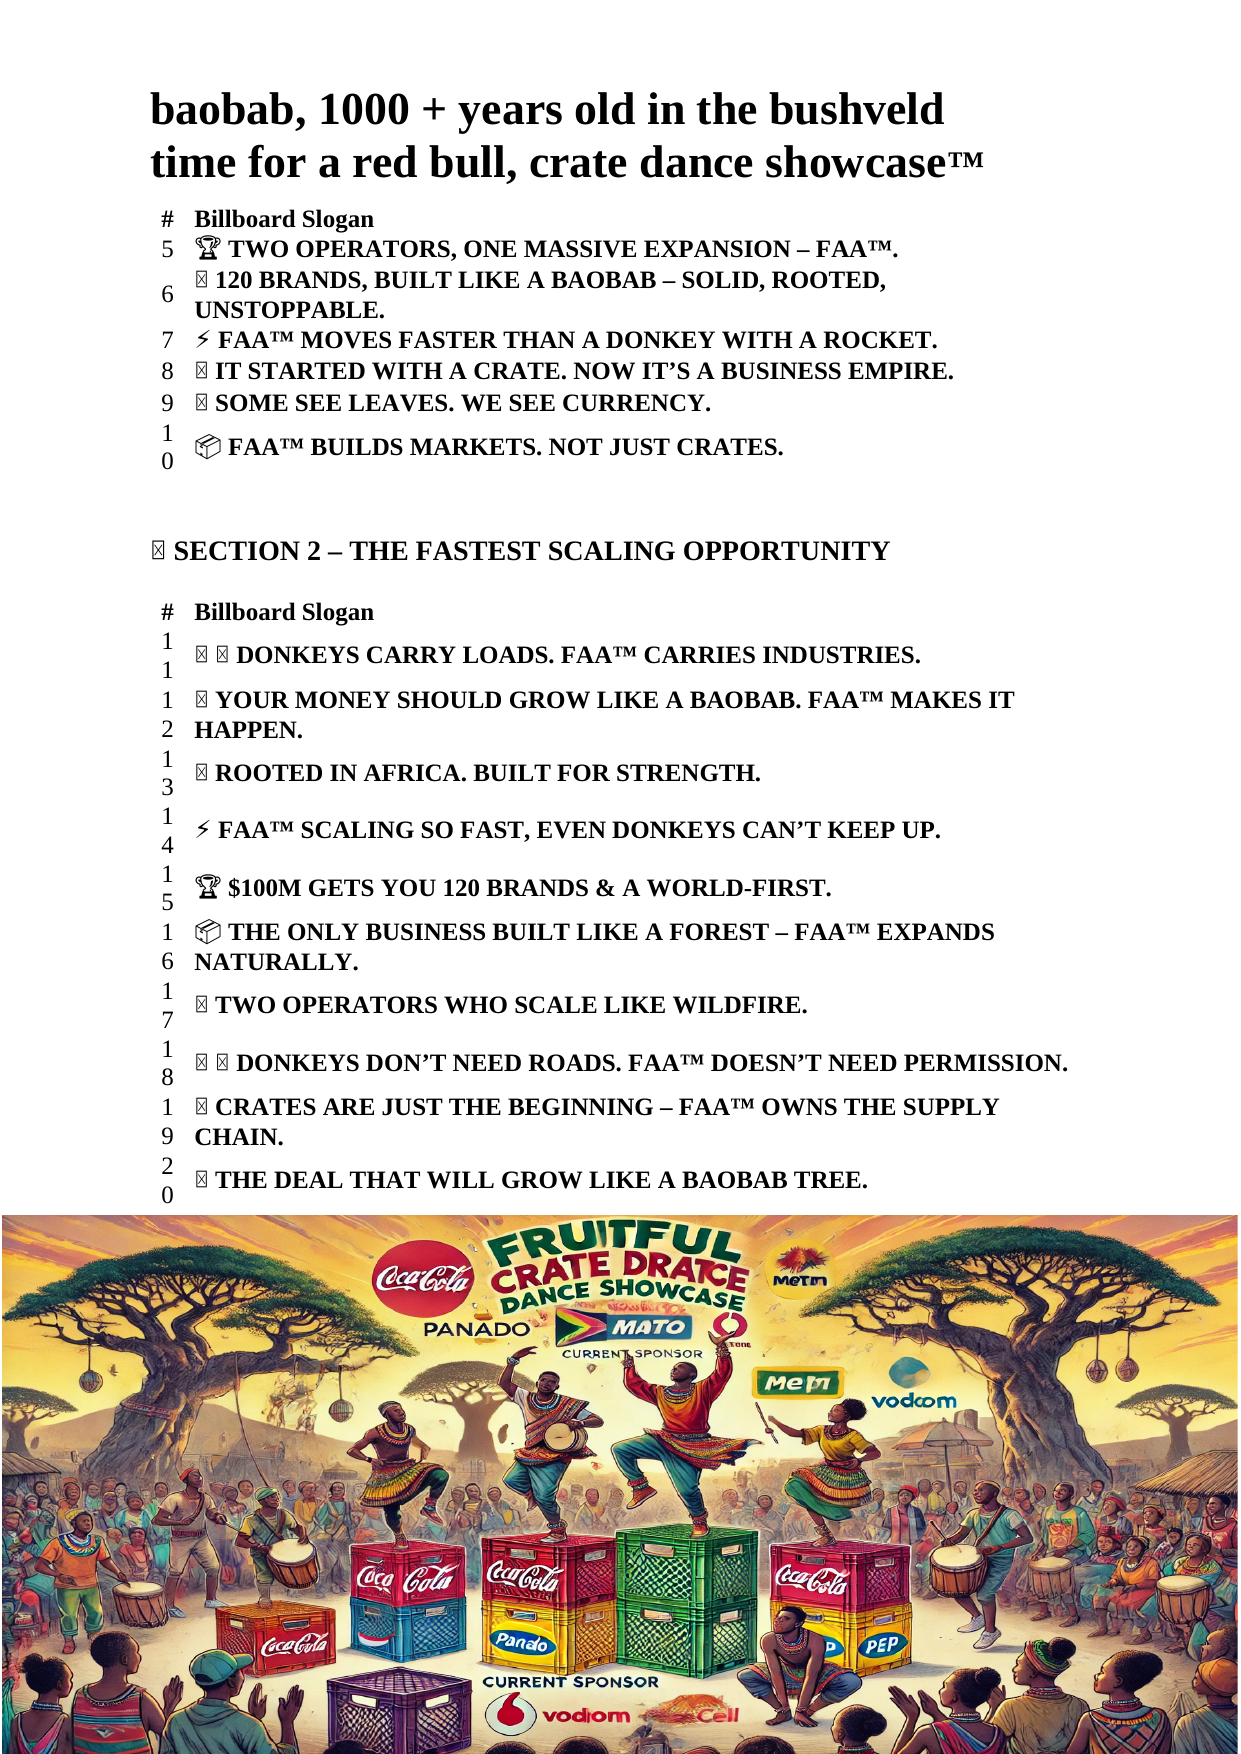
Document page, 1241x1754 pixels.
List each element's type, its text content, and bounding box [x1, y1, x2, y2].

table_cell 16 [150, 916, 183, 976]
table_cell 📦 THE ONLY BUSINESS BUILT LIKE A FOREST – FAA™ EXPANDS NATURALLY. [183, 916, 1090, 976]
table_header Billboard Slogan [183, 598, 1090, 626]
table_cell 7 [150, 324, 183, 355]
table_cell 🏆 $100M GETS YOU 120 BRANDS & A WORLD-FIRST. [183, 859, 1090, 916]
table_cell 🌳 ROOTED IN AFRICA. BUILT FOR STRENGTH. [183, 744, 1090, 801]
table_cell 10 [150, 418, 183, 475]
table_cell 🍃 TWO OPERATORS WHO SCALE LIKE WILDFIRE. [183, 976, 1090, 1034]
table_header Billboard Slogan [183, 204, 1090, 233]
table_cell ⚡ FAA™ SCALING SO FAST, EVEN DONKEYS CAN’T KEEP UP. [183, 801, 1090, 859]
table_cell 5 [150, 233, 183, 264]
table_cell 13 [150, 744, 183, 801]
table_cell ⚡ FAA™ MOVES FASTER THAN A DONKEY WITH A ROCKET. [183, 324, 1090, 355]
table_cell 🔥 YOUR MONEY SHOULD GROW LIKE A BAOBAB. FAA™ MAKES IT HAPPEN. [183, 684, 1090, 744]
table_cell 🦁 CRATES ARE JUST THE BEGINNING – FAA™ OWNS THE SUPPLY CHAIN. [183, 1091, 1090, 1151]
table_cell 17 [150, 976, 183, 1034]
table_cell 9 [150, 386, 183, 418]
table_cell 🚀 THE DEAL THAT WILL GROW LIKE A BAOBAB TREE. [183, 1151, 1090, 1209]
table_cell 15 [150, 859, 183, 916]
table_cell 14 [150, 801, 183, 859]
table_cell 12 [150, 684, 183, 744]
table_cell 18 [150, 1034, 183, 1091]
table_cell 💡 120 BRANDS, BUILT LIKE A BAOBAB – SOLID, ROOTED, UNSTOPPABLE. [183, 264, 1090, 324]
table_cell 🌳 SOME SEE LEAVES. WE SEE CURRENCY. [183, 386, 1090, 418]
text 🔥 SECTION 2 – THE FASTEST SCALING OPPORTUNITY [150, 533, 1090, 568]
table_cell 11 [150, 626, 183, 684]
table_cell 📦 FAA™ BUILDS MARKETS. NOT JUST CRATES. [183, 418, 1090, 475]
table_cell 19 [150, 1091, 183, 1151]
table_cell 🦁 IT STARTED WITH A CRATE. NOW IT’S A BUSINESS EMPIRE. [183, 355, 1090, 386]
table_header # [150, 598, 183, 626]
table_cell 🚀 🫏 DONKEYS CARRY LOADS. FAA™ CARRIES INDUSTRIES. [183, 626, 1090, 684]
table_cell 6 [150, 264, 183, 324]
table_cell 🏆 TWO OPERATORS, ONE MASSIVE EXPANSION – FAA™. [183, 233, 1090, 264]
table_cell 8 [150, 355, 183, 386]
table_cell 💡 🫏 DONKEYS DON’T NEED ROADS. FAA™ DOESN’T NEED PERMISSION. [183, 1034, 1090, 1091]
picture [2, 1215, 1238, 1754]
table_cell 20 [150, 1151, 183, 1209]
table_header # [150, 204, 183, 233]
